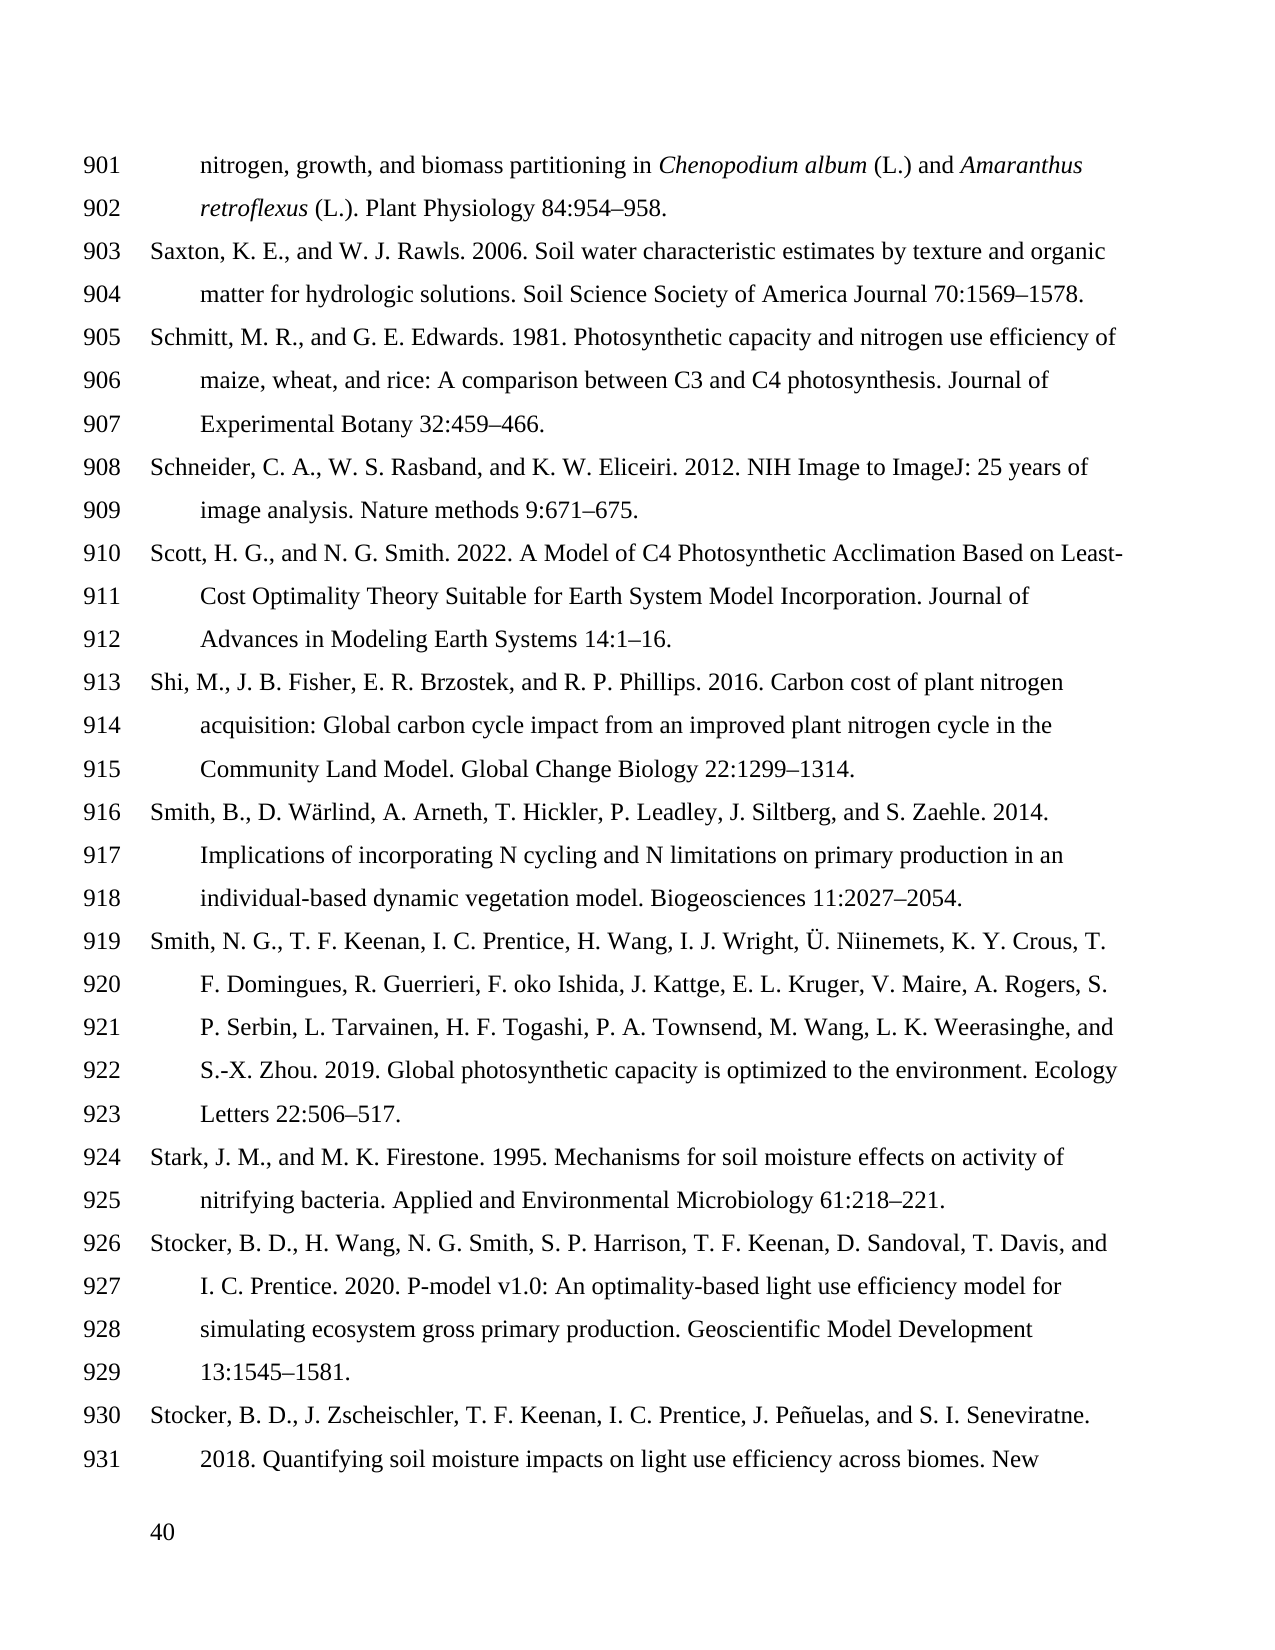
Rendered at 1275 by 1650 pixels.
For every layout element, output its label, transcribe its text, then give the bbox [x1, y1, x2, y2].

text Smith, B., D. Wärlind, A. Arneth, T. Hickler, P. Leadley, J. Siltberg, and S. Zaehle. 2014. Implications of incorporating N cycling and N limitations on primary production in an individual-based dynamic vegetation model. Biogeosciences 11:2027–2054. [150, 797, 1125, 912]
text Stocker, B. D., H. Wang, N. G. Smith, S. P. Harrison, T. F. Keenan, D. Sandoval, T. Davis, and I. C. Prentice. 2020. P-model v1.0: An optimality-based light use efficiency model for simulating ecosystem gross primary production. Geoscientific Model Development 13:1545–1581. [150, 1228, 1125, 1386]
text Schneider, C. A., W. S. Rasband, and K. W. Eliceiri. 2012. NIH Image to ImageJ: 25 years of image analysis. Nature methods 9:671–675. [150, 452, 1125, 524]
text Scott, H. G., and N. G. Smith. 2022. A Model of C4 Photosynthetic Acclimation Based on Least-Cost Optimality Theory Suitable for Earth System Model Incorporation. Journal of Advances in Modeling Earth Systems 14:1–16. [150, 538, 1125, 653]
text Smith, N. G., T. F. Keenan, I. C. Prentice, H. Wang, I. J. Wright, Ü. Niinemets, K. Y. Crous, T. F. Domingues, R. Guerrieri, F. oko Ishida, J. Kattge, E. L. Kruger, V. Maire, A. Rogers, S. P. Serbin, L. Tarvainen, H. F. Togashi, P. A. Townsend, M. Wang, L. K. Weerasinghe, and S.-X. Zhou. 2019. Global photosynthetic capacity is optimized to the environment. Ecology Letters 22:506–517. [150, 926, 1125, 1127]
text Saxton, K. E., and W. J. Rawls. 2006. Soil water characteristic estimates by texture and organic matter for hydrologic solutions. Soil Science Society of America Journal 70:1569–1578. [150, 236, 1125, 308]
text Stark, J. M., and M. K. Firestone. 1995. Mechanisms for soil moisture effects on activity of nitrifying bacteria. Applied and Environmental Microbiology 61:218–221. [150, 1142, 1125, 1214]
text Shi, M., J. B. Fisher, E. R. Brzostek, and R. P. Phillips. 2016. Carbon cost of plant nitrogen acquisition: Global carbon cycle impact from an improved plant nitrogen cycle in the Community Land Model. Global Change Biology 22:1299–1314. [150, 667, 1125, 782]
text Schmitt, M. R., and G. E. Edwards. 1981. Photosynthetic capacity and nitrogen use efficiency of maize, wheat, and rice: A comparison between C3 and C4 photosynthesis. Journal of Experimental Botany 32:459–466. [150, 322, 1125, 437]
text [150, 150, 1125, 222]
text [150, 1401, 1125, 1472]
